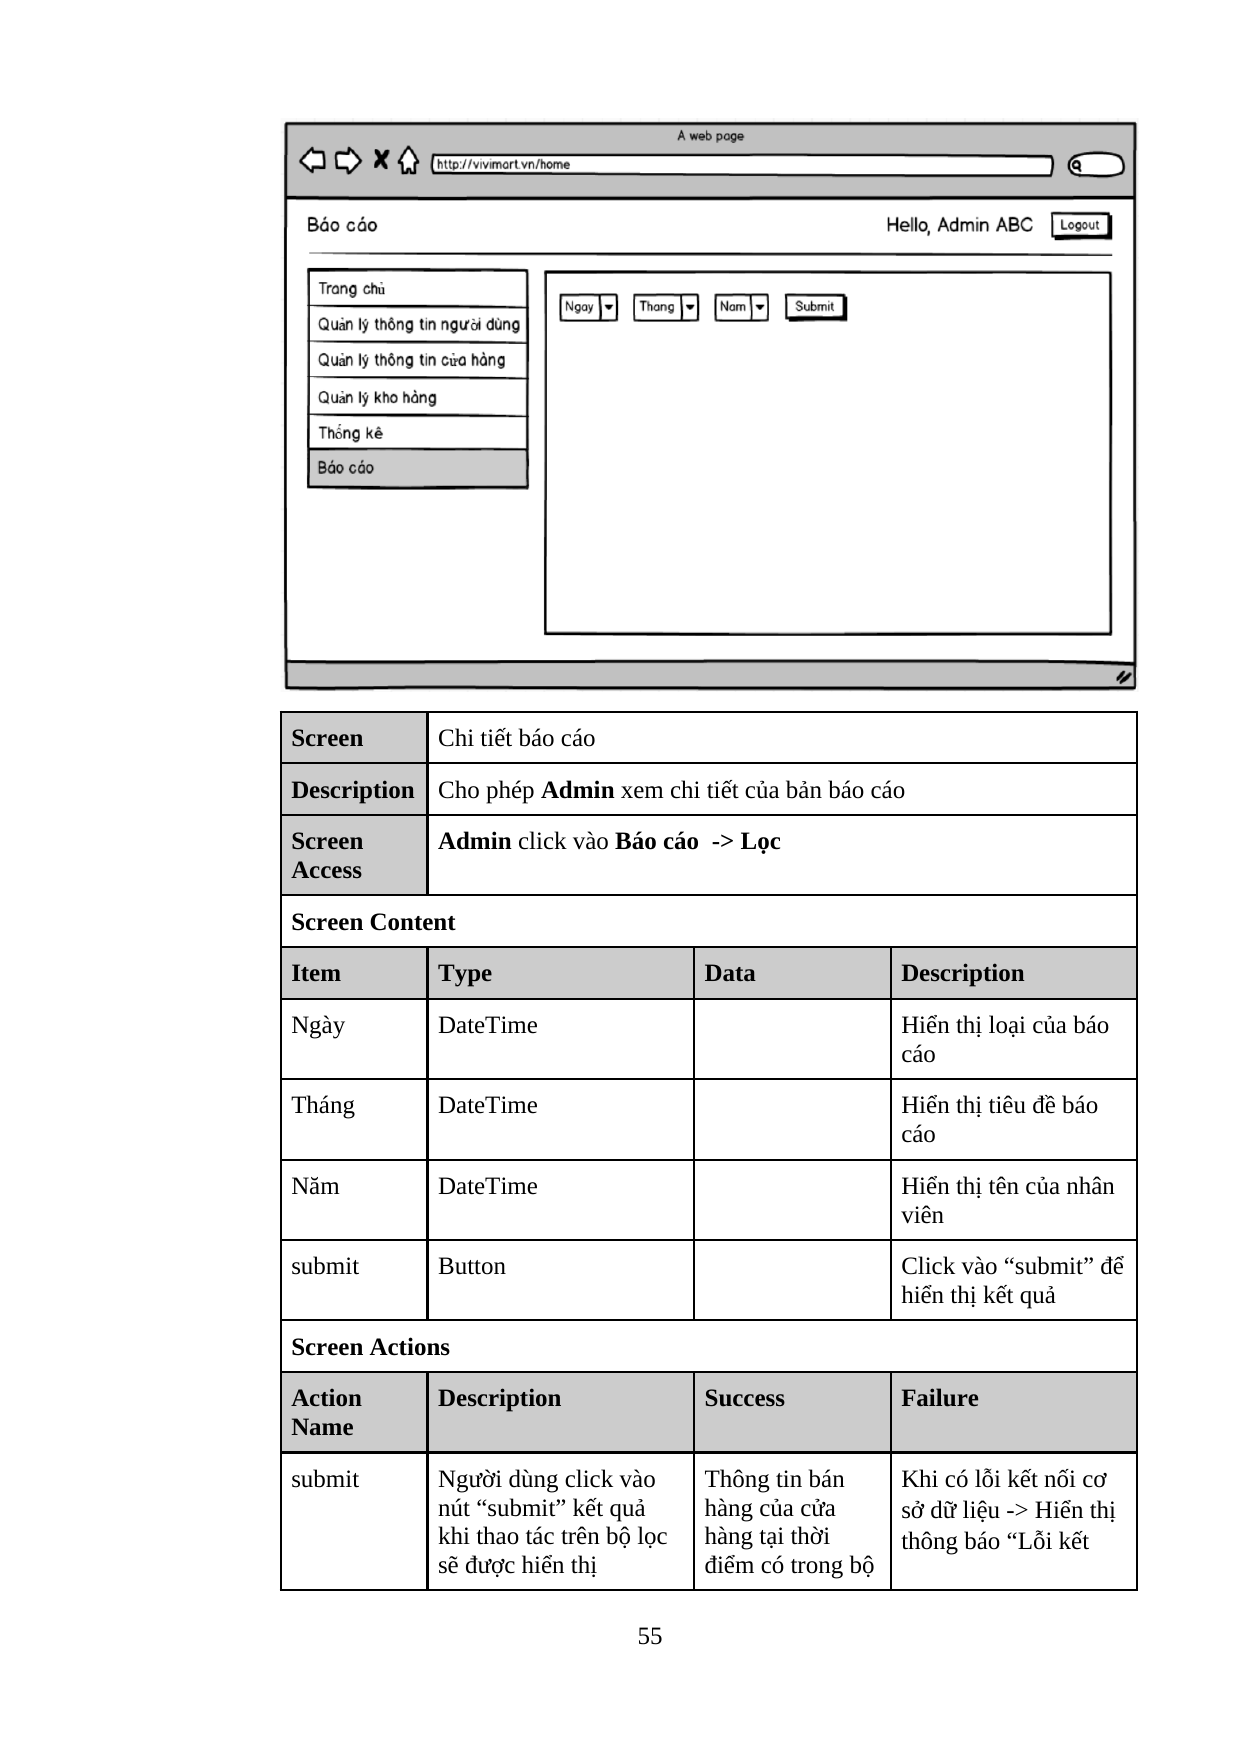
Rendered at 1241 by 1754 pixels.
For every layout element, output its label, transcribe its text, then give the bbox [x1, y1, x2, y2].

table_cell Action Name [282, 1373, 426, 1451]
table_cell [695, 1241, 890, 1319]
table_cell Description [892, 948, 1136, 998]
table_cell Button [429, 1241, 693, 1319]
table_cell DateTime [429, 1080, 693, 1158]
table_cell Cho phép Admin xem chi tiết của bản báo cáo [429, 764, 1136, 814]
table_cell Screen Actions [282, 1321, 1136, 1371]
table_cell Screen Access [282, 816, 426, 894]
table_cell Năm [282, 1161, 426, 1239]
table_cell Hiển thị loại của báo cáo [892, 1000, 1136, 1078]
table_cell Description [429, 1373, 693, 1451]
table_cell submit [282, 1241, 426, 1319]
table_cell submit [282, 1454, 426, 1589]
table_cell Failure [892, 1373, 1136, 1451]
table_cell Hiển thị tên của nhân viên [892, 1161, 1136, 1239]
table_cell Screen Content [282, 896, 1136, 946]
table_cell Click vào “submit” để hiển thị kết quả [892, 1241, 1136, 1319]
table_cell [892, 1454, 1136, 1589]
table_cell Hiển thị tiêu đề báo cáo [892, 1080, 1136, 1158]
table_cell Tháng [282, 1080, 426, 1158]
table_cell [695, 1080, 890, 1158]
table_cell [429, 1454, 693, 1589]
table_cell Item [282, 948, 426, 998]
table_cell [695, 1454, 890, 1589]
picture [280, 118, 1139, 692]
table_cell Description [282, 764, 426, 814]
table_cell Success [695, 1373, 890, 1451]
table_cell [695, 1000, 890, 1078]
table_header Chi tiết báo cáo [429, 713, 1136, 762]
table_cell Data [695, 948, 890, 998]
table_cell Admin click vào Báo cáo -> Lọc [429, 816, 1136, 894]
table_cell DateTime [429, 1161, 693, 1239]
table_cell Type [429, 948, 693, 998]
table_header Screen [282, 713, 426, 762]
table_cell [695, 1161, 890, 1239]
table_cell Ngày [282, 1000, 426, 1078]
table_cell DateTime [429, 1000, 693, 1078]
